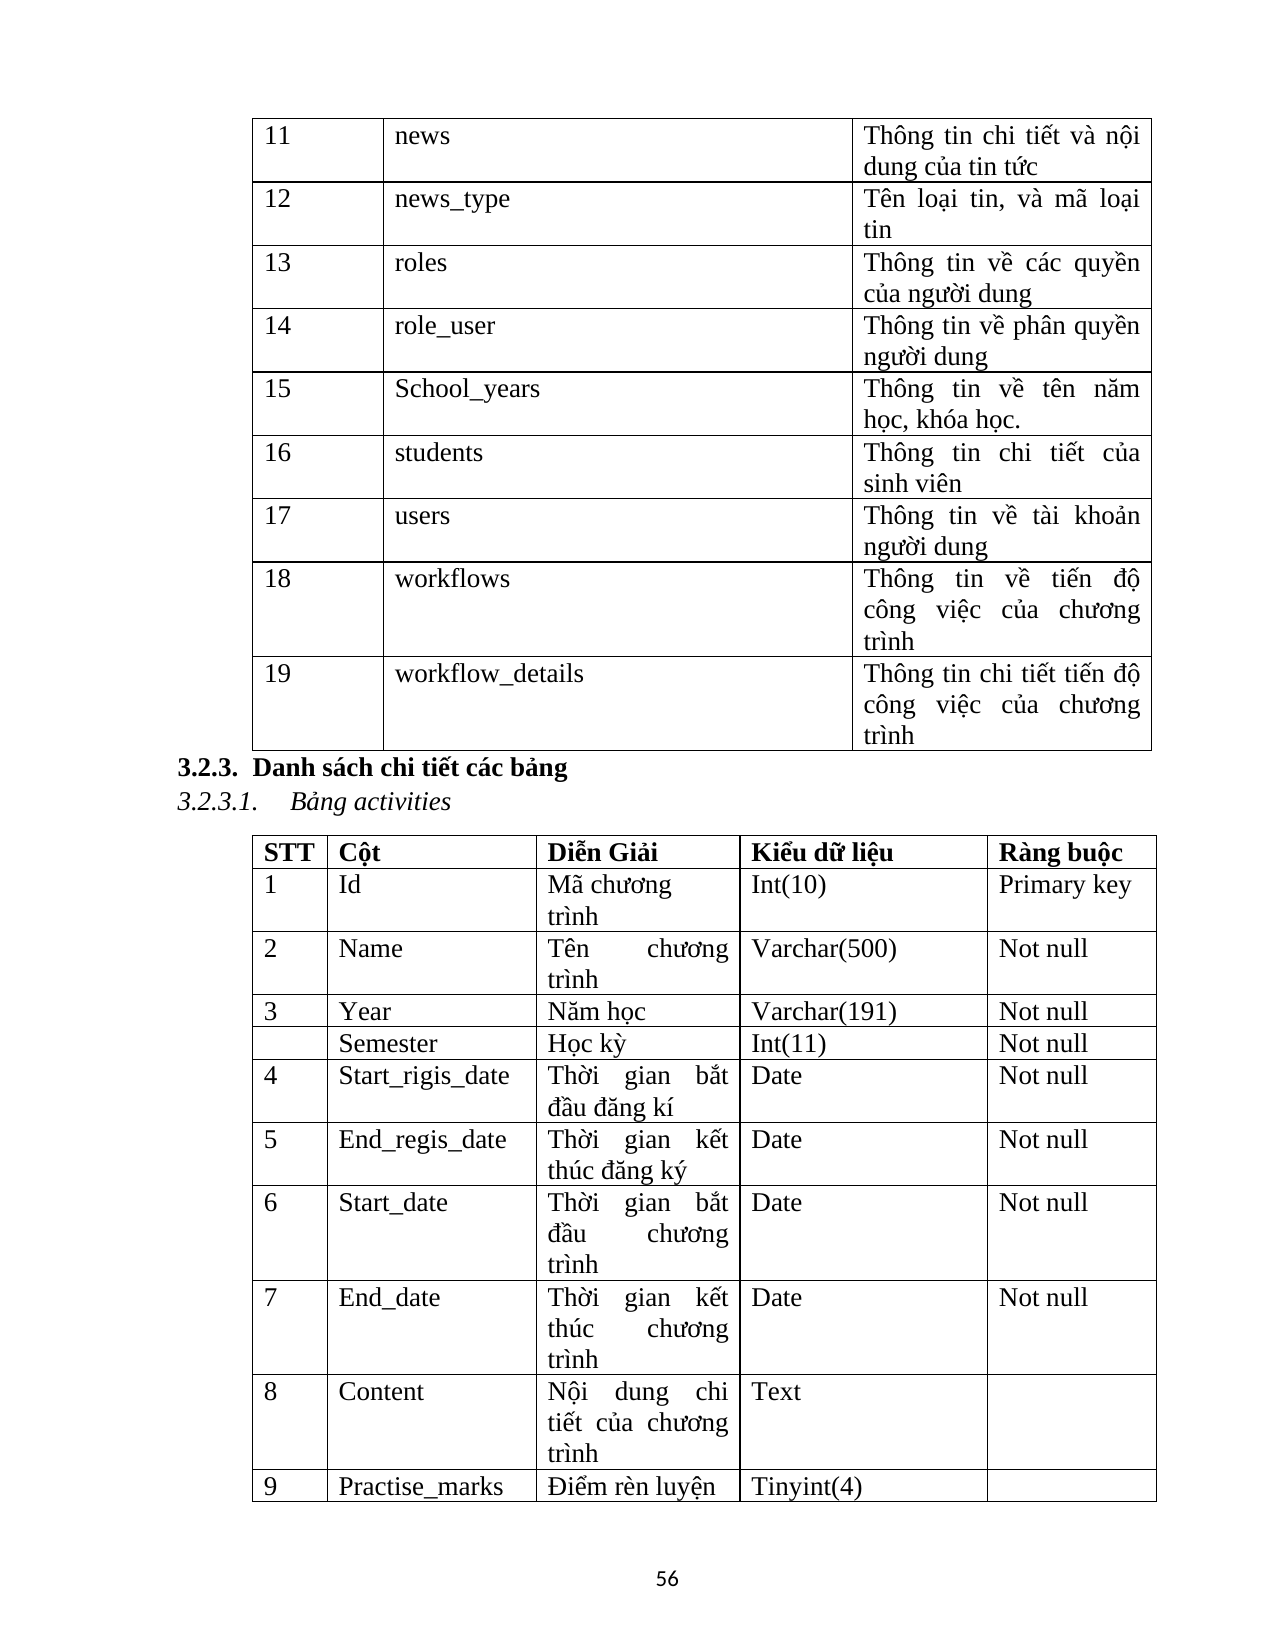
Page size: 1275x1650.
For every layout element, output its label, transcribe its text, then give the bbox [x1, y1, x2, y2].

table_cell 12 [253, 183, 383, 245]
table_cell Not null [988, 932, 1156, 994]
table_cell Tinyint(4) [741, 1470, 987, 1501]
table_cell news_type [384, 183, 852, 245]
table_cell Date [741, 1281, 987, 1374]
table_cell Primary key [988, 869, 1156, 931]
table_cell users [384, 499, 852, 561]
table_cell 17 [253, 499, 383, 561]
table_cell School_years [384, 373, 852, 435]
table_cell Nội dung chi tiết của chương trình [537, 1375, 739, 1468]
table_cell Thông tin về tiến độ công việc của chương trình [853, 563, 1151, 656]
table_cell students [384, 436, 852, 498]
table_cell Thông tin về các quyền của người dung [853, 246, 1151, 308]
table_cell Mã chương trình [537, 869, 739, 931]
table_cell Thông tin chi tiết và nội dung của tin tức [853, 119, 1151, 181]
table_cell Năm học [537, 995, 739, 1026]
table_cell news [384, 119, 852, 181]
table_cell 7 [253, 1281, 327, 1374]
table_cell 4 [253, 1060, 327, 1122]
table_cell Tên chương trình [537, 932, 739, 994]
table_cell Thời gian kết thúc đăng ký [537, 1123, 739, 1185]
table_cell workflows [384, 563, 852, 656]
table_cell 1 [253, 869, 327, 931]
table_cell Tên loại tin, và mã loại tin [853, 183, 1151, 245]
table_cell [988, 1375, 1156, 1468]
table_cell Int(11) [741, 1027, 987, 1058]
table_cell Thời gian kết thúc chương trình [537, 1281, 739, 1374]
table_cell role_user [384, 309, 852, 371]
table_header Diễn Giải [537, 836, 739, 867]
table_cell roles [384, 246, 852, 308]
table_cell 19 [253, 657, 383, 750]
table_cell 18 [253, 563, 383, 656]
table_cell 5 [253, 1123, 327, 1185]
table_cell Not null [988, 1123, 1156, 1185]
table_cell Date [741, 1060, 987, 1122]
table_cell Id [328, 869, 536, 931]
table_cell Start_date [328, 1186, 536, 1279]
table_cell Semester [328, 1027, 536, 1058]
list Danh sách chi tiết các bảng [177, 751, 1157, 783]
table_header Kiểu dữ liệu [741, 836, 987, 867]
table_cell 3 [253, 995, 327, 1026]
table_cell 6 [253, 1186, 327, 1279]
table_cell Int(10) [741, 869, 987, 931]
table_cell Học kỳ [537, 1027, 739, 1058]
table_cell Thông tin chi tiết tiến độ công việc của chương trình [853, 657, 1151, 750]
table_cell 15 [253, 373, 383, 435]
table_cell Content [328, 1375, 536, 1468]
table_cell Practise_marks [328, 1470, 536, 1501]
table_cell 9 [253, 1470, 327, 1501]
table_cell Not null [988, 1281, 1156, 1374]
table_cell Thông tin về tên năm học, khóa học. [853, 373, 1151, 435]
table_cell Name [328, 932, 536, 994]
table_cell Not null [988, 1186, 1156, 1279]
table_cell Not null [988, 1027, 1156, 1058]
table_header STT [253, 836, 327, 867]
table_header Cột [328, 836, 536, 867]
table_cell Varchar(191) [741, 995, 987, 1026]
table_cell [253, 1027, 327, 1058]
table_cell Year [328, 995, 536, 1026]
table_cell Thời gian bắt đầu đăng kí [537, 1060, 739, 1122]
table_cell Thông tin chi tiết của sinh viên [853, 436, 1151, 498]
table_cell Start_rigis_date [328, 1060, 536, 1122]
table_cell Date [741, 1186, 987, 1279]
table_cell 16 [253, 436, 383, 498]
table_cell Thông tin về phân quyền người dung [853, 309, 1151, 371]
table_cell Not null [988, 1060, 1156, 1122]
table_cell [988, 1470, 1156, 1501]
table_header Ràng buộc [988, 836, 1156, 867]
table_cell End_regis_date [328, 1123, 536, 1185]
table_cell 2 [253, 932, 327, 994]
table_cell Điểm rèn luyện [537, 1470, 739, 1501]
table_cell 8 [253, 1375, 327, 1468]
table_cell Not null [988, 995, 1156, 1026]
table_cell Date [741, 1123, 987, 1185]
table_cell 14 [253, 309, 383, 371]
table_cell workflow_details [384, 657, 852, 750]
list Bảng activities [177, 785, 1157, 816]
table_cell End_date [328, 1281, 536, 1374]
table_cell Text [741, 1375, 987, 1468]
table_cell 13 [253, 246, 383, 308]
table_cell 11 [253, 119, 383, 181]
table_cell Varchar(500) [741, 932, 987, 994]
table_cell Thông tin về tài khoản người dung [853, 499, 1151, 561]
table_cell Thời gian bắt đầu chương trình [537, 1186, 739, 1279]
